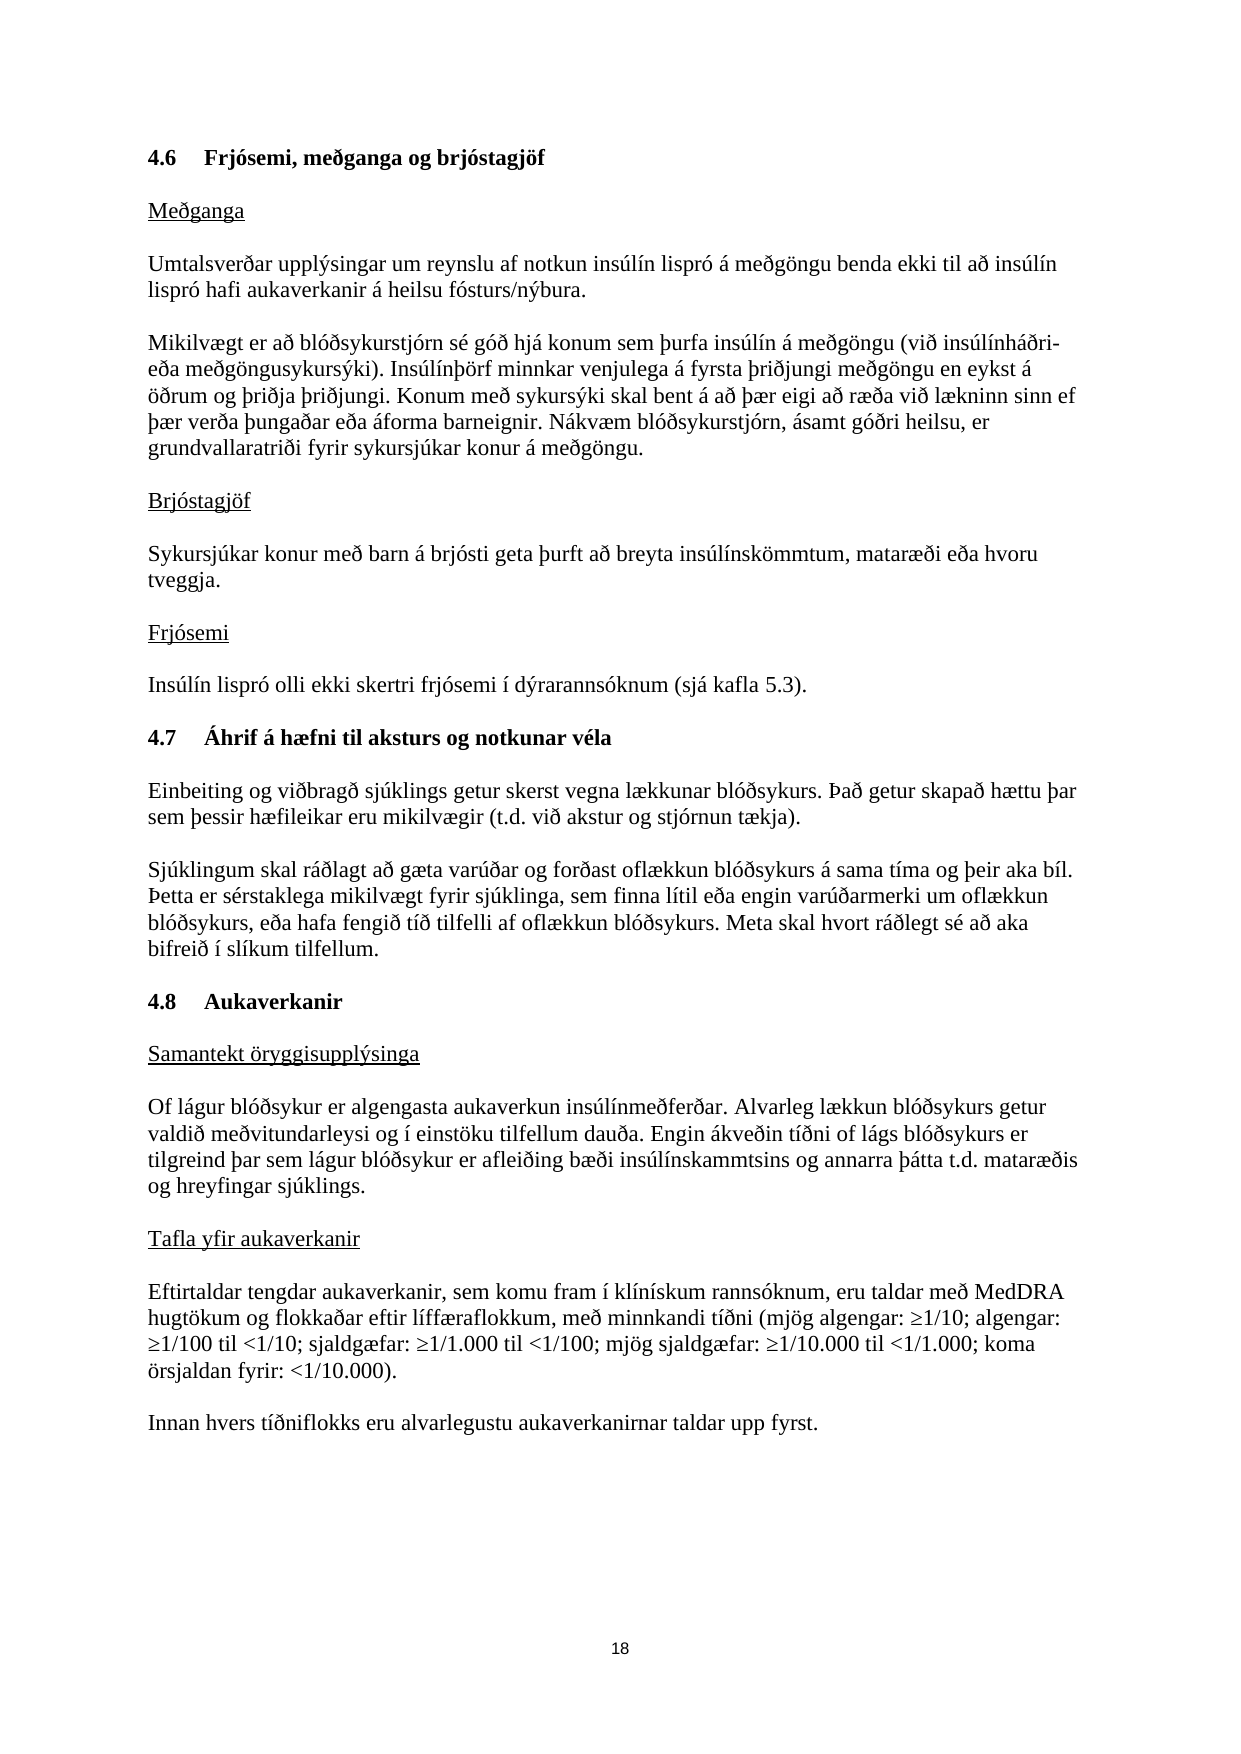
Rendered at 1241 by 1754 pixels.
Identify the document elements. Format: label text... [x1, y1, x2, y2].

text 4.8 Aukaverkanir [148, 988, 1093, 1014]
text Eftirtaldar tengdar aukaverkanir, sem komu fram í klínískum rannsóknum, eru taldar með MedDRA hugtökum og flokkaðar eftir líffæraflokkum, með minnkandi tíðni (mjög algengar: ≥1/10; algengar: ≥1/100 til <1/10; sjaldgæfar: ≥1/1.000 til <1/100; mjög sjaldgæfar: ≥1/10.000 til <1/1.000; koma örsjaldan fyrir: <1/10.000). [148, 1278, 1093, 1383]
text Meðganga [148, 197, 1093, 223]
text Sjúklingum skal ráðlagt að gæta varúðar og forðast oflækkun blóðsykurs á sama tíma og þeir aka bíl. Þetta er sérstaklega mikilvægt fyrir sjúklinga, sem finna lítil eða engin varúðarmerki um oflækkun blóðsykurs, eða hafa fengið tíð tilfelli af oflækkun blóðsykurs. Meta skal hvort ráðlegt sé að aka bifreið í slíkum tilfellum. [148, 856, 1093, 961]
text Sykursjúkar konur með barn á brjósti geta þurft að breyta insúlínskömmtum, mataræði eða hvoru tveggja. [148, 540, 1093, 592]
text Mikilvægt er að blóðsykurstjórn sé góð hjá konum sem þurfa insúlín á meðgöngu (við insúlínháðri- eða meðgöngusykursýki). Insúlínþörf minnkar venjulega á fyrsta þriðjungi meðgöngu en eykst á öðrum og þriðja þriðjungi. Konum með sykursýki skal bent á að þær eigi að ræða við lækninn sinn ef þær verða þungaðar eða áforma barneignir. Nákvæm blóðsykurstjórn, ásamt góðri heilsu, er grundvallaratriði fyrir sykursjúkar konur á meðgöngu. [148, 329, 1093, 461]
text Of lágur blóðsykur er algengasta aukaverkun insúlínmeðferðar. Alvarleg lækkun blóðsykurs getur valdið meðvitundarleysi og í einstöku tilfellum dauða. Engin ákveðin tíðni of lágs blóðsykurs er tilgreind þar sem lágur blóðsykur er afleiðing bæði insúlínskammtsins og annarra þátta t.d. mataræðis og hreyfingar sjúklings. [148, 1093, 1093, 1199]
text Samantekt öryggisupplýsinga [148, 1041, 1093, 1067]
text Frjósemi [148, 619, 1093, 645]
text Insúlín lispró olli ekki skertri frjósemi í dýrarannsóknum (sjá kafla 5.3). [148, 672, 1093, 698]
text Umtalsverðar upplýsingar um reynslu af notkun insúlín lispró á meðgöngu benda ekki til að insúlín lispró hafi aukaverkanir á heilsu fósturs/nýbura. [148, 250, 1093, 303]
text Einbeiting og viðbragð sjúklings getur skerst vegna lækkunar blóðsykurs. Það getur skapað hættu þar sem þessir hæfileikar eru mikilvægir (t.d. við akstur og stjórnun tækja). [148, 777, 1093, 830]
text 4.7 Áhrif á hæfni til aksturs og notkunar véla [148, 724, 1093, 751]
text Tafla yfir aukaverkanir [148, 1225, 1093, 1251]
text 4.6 Frjósemi, meðganga og brjóstagjöf [148, 144, 1093, 171]
text Innan hvers tíðniflokks eru alvarlegustu aukaverkanirnar taldar upp fyrst. [148, 1409, 1093, 1436]
text Brjóstagjöf [148, 487, 1093, 513]
